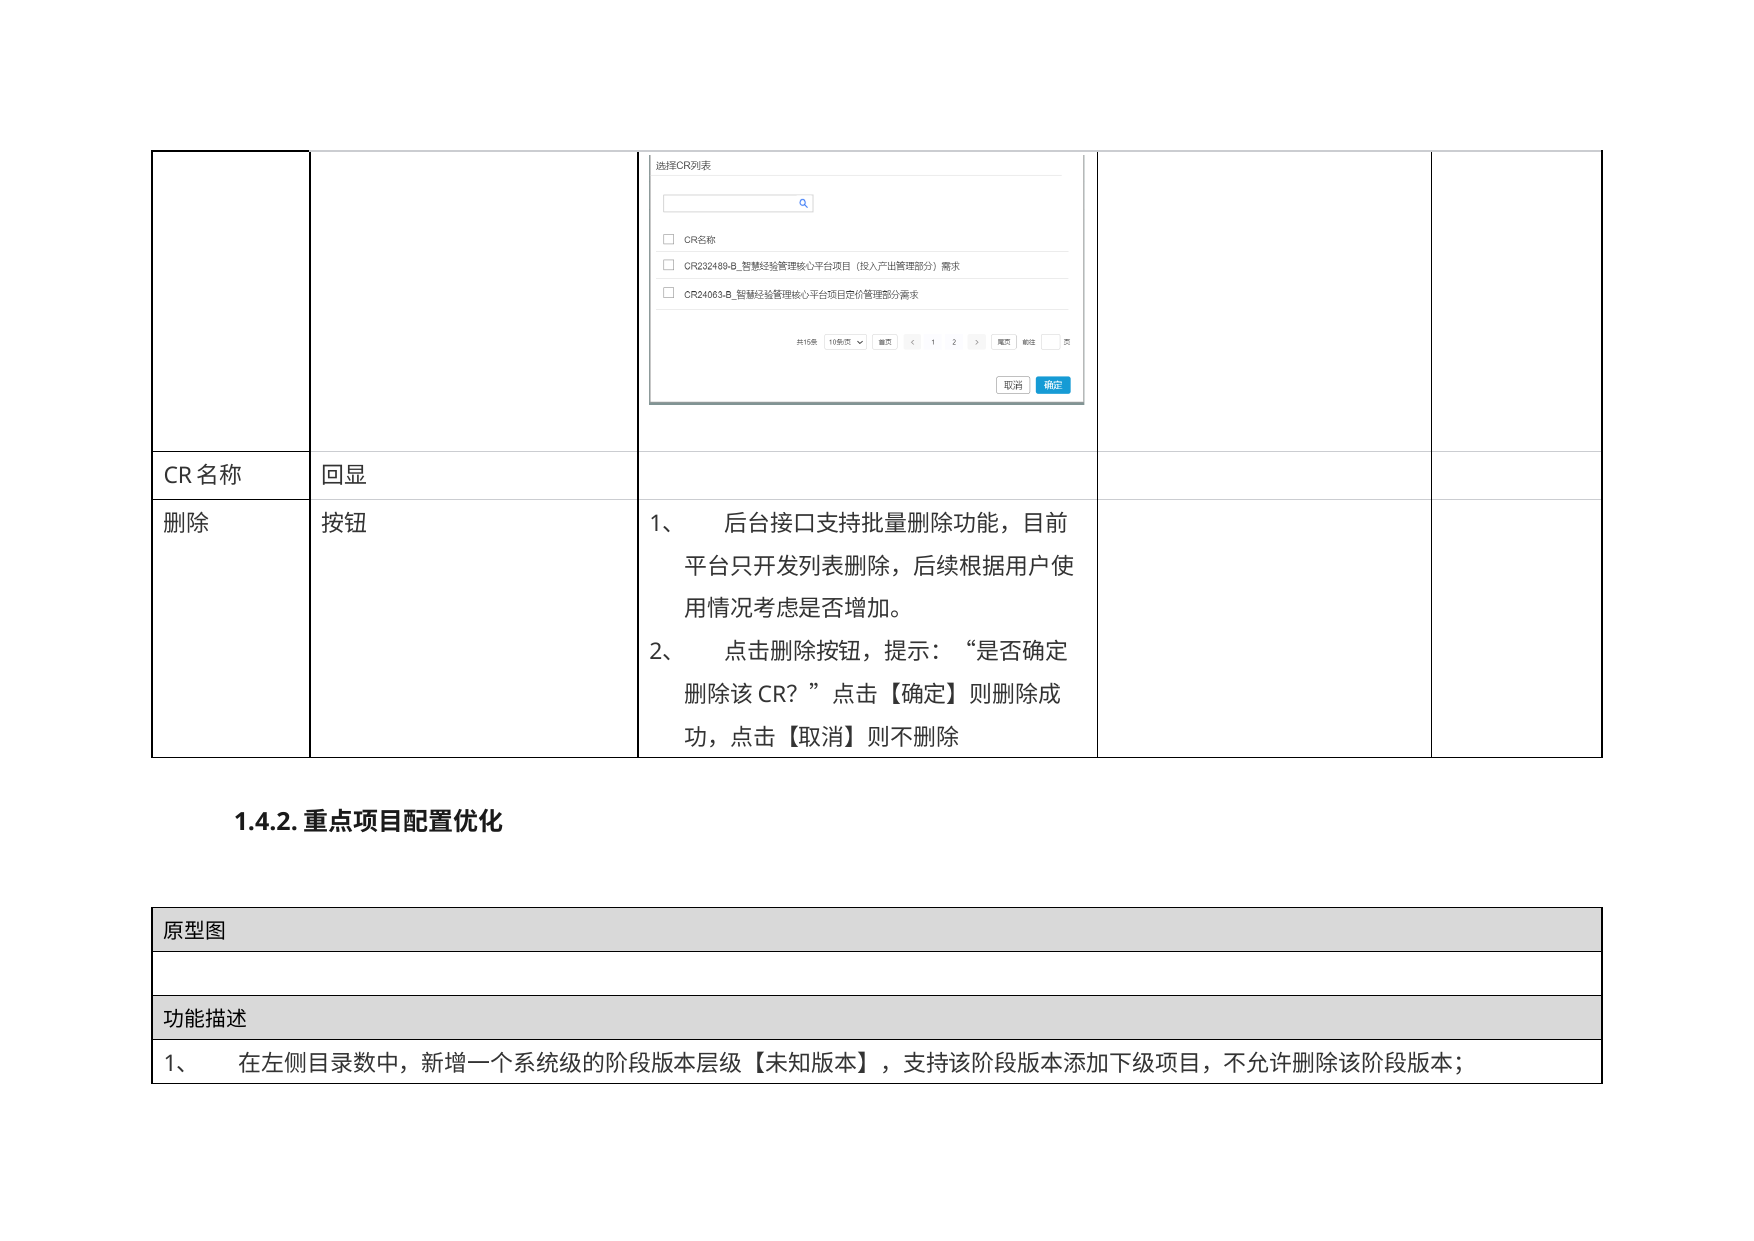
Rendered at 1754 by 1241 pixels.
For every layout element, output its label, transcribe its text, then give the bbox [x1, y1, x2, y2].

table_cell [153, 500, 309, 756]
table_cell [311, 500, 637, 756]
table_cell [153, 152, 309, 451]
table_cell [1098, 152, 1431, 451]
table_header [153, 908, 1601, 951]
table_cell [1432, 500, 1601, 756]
subtitle 重点项目配置优化 [233, 802, 1612, 838]
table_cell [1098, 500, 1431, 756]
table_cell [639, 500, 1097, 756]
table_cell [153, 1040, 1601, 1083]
picture [649, 155, 1085, 405]
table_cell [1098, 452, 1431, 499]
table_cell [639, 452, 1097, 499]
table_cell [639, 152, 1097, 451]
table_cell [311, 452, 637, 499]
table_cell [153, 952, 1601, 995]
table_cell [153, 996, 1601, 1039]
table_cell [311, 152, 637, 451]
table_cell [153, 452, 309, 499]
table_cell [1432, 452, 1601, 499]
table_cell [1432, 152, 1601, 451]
